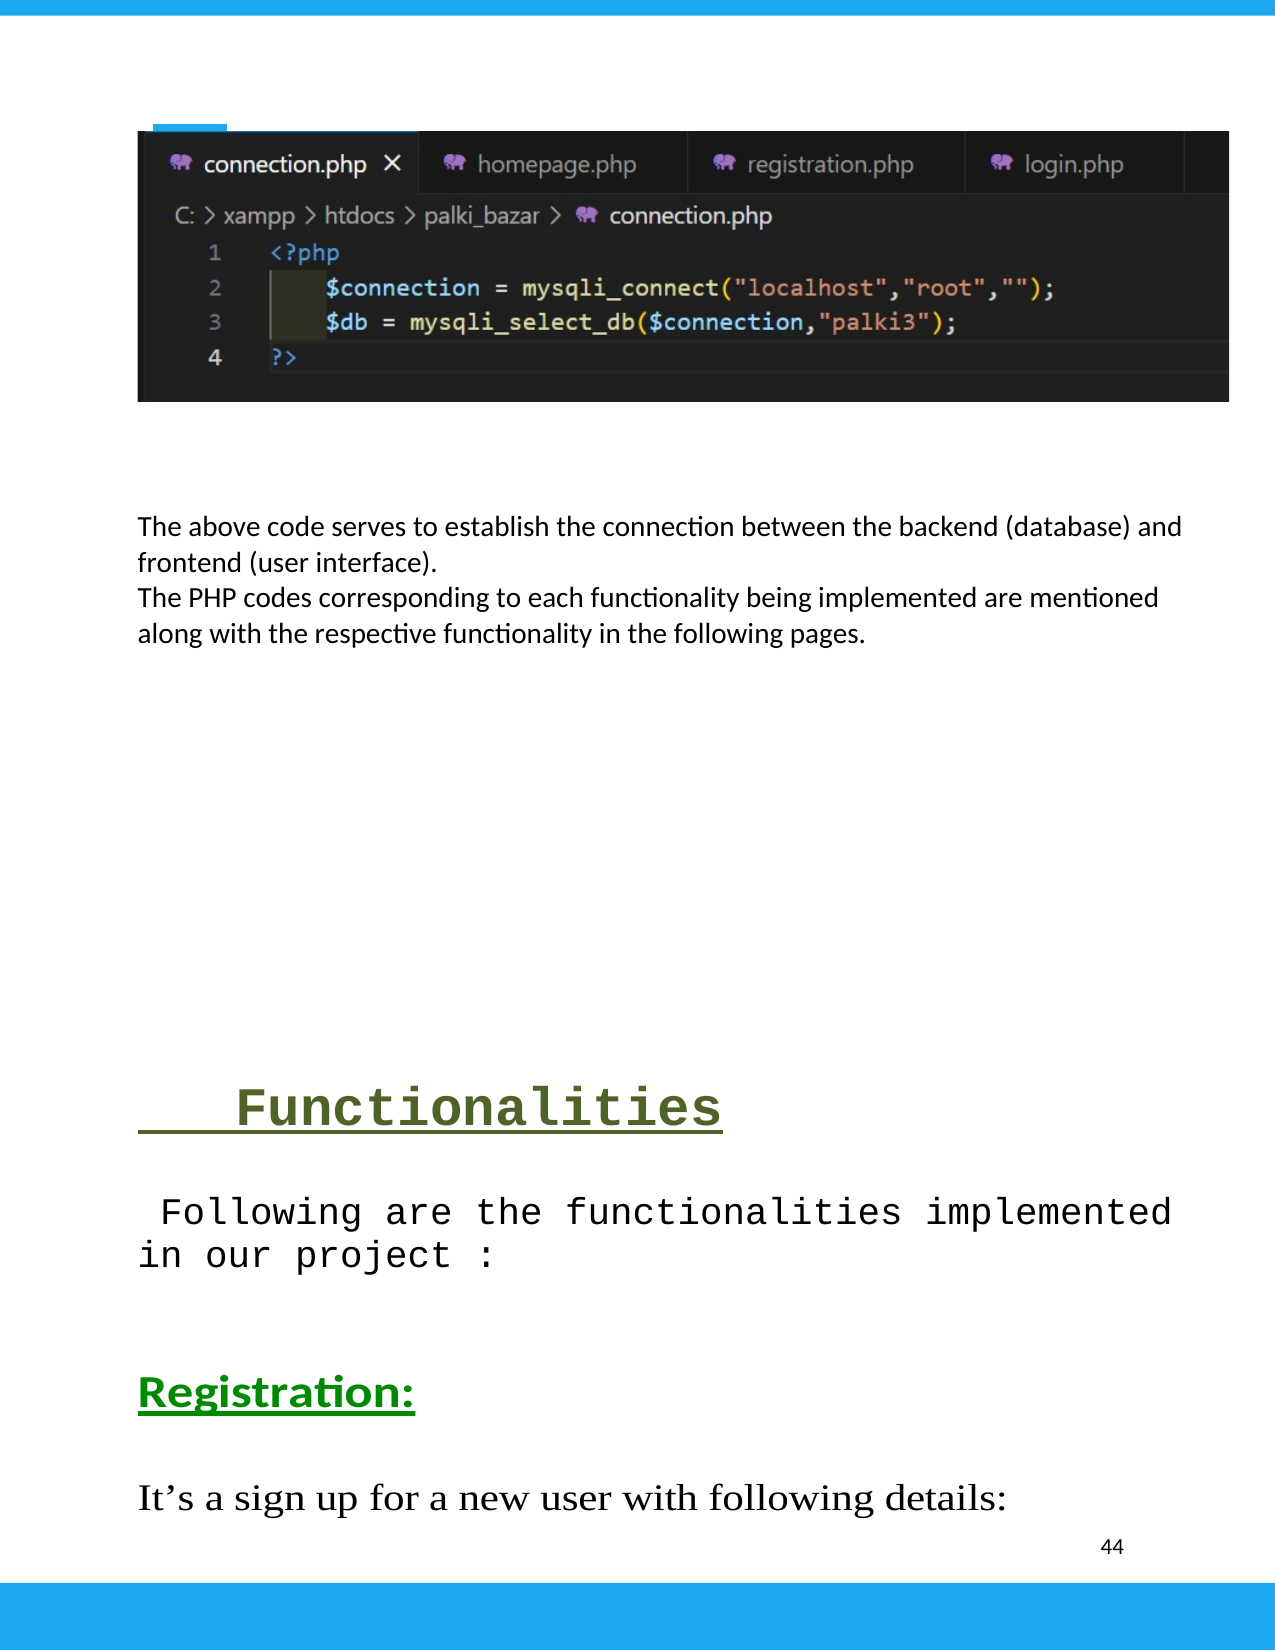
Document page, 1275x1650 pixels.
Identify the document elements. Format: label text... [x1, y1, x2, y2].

text It’s a sign up for a new user with following details: [137, 1475, 1229, 1518]
text The above code serves to establish the connection between the backend (database) and frontend (user interface). [137, 508, 1229, 579]
text Registration: [137, 1363, 1229, 1419]
text Functionalities [137, 1080, 1229, 1141]
picture [137, 131, 1230, 402]
text The PHP codes corresponding to each functionality being implemented are mentioned along with the respective functionality in the following pages. [137, 579, 1229, 651]
text Following are the functionalities implemented in our project : [137, 1193, 1229, 1278]
